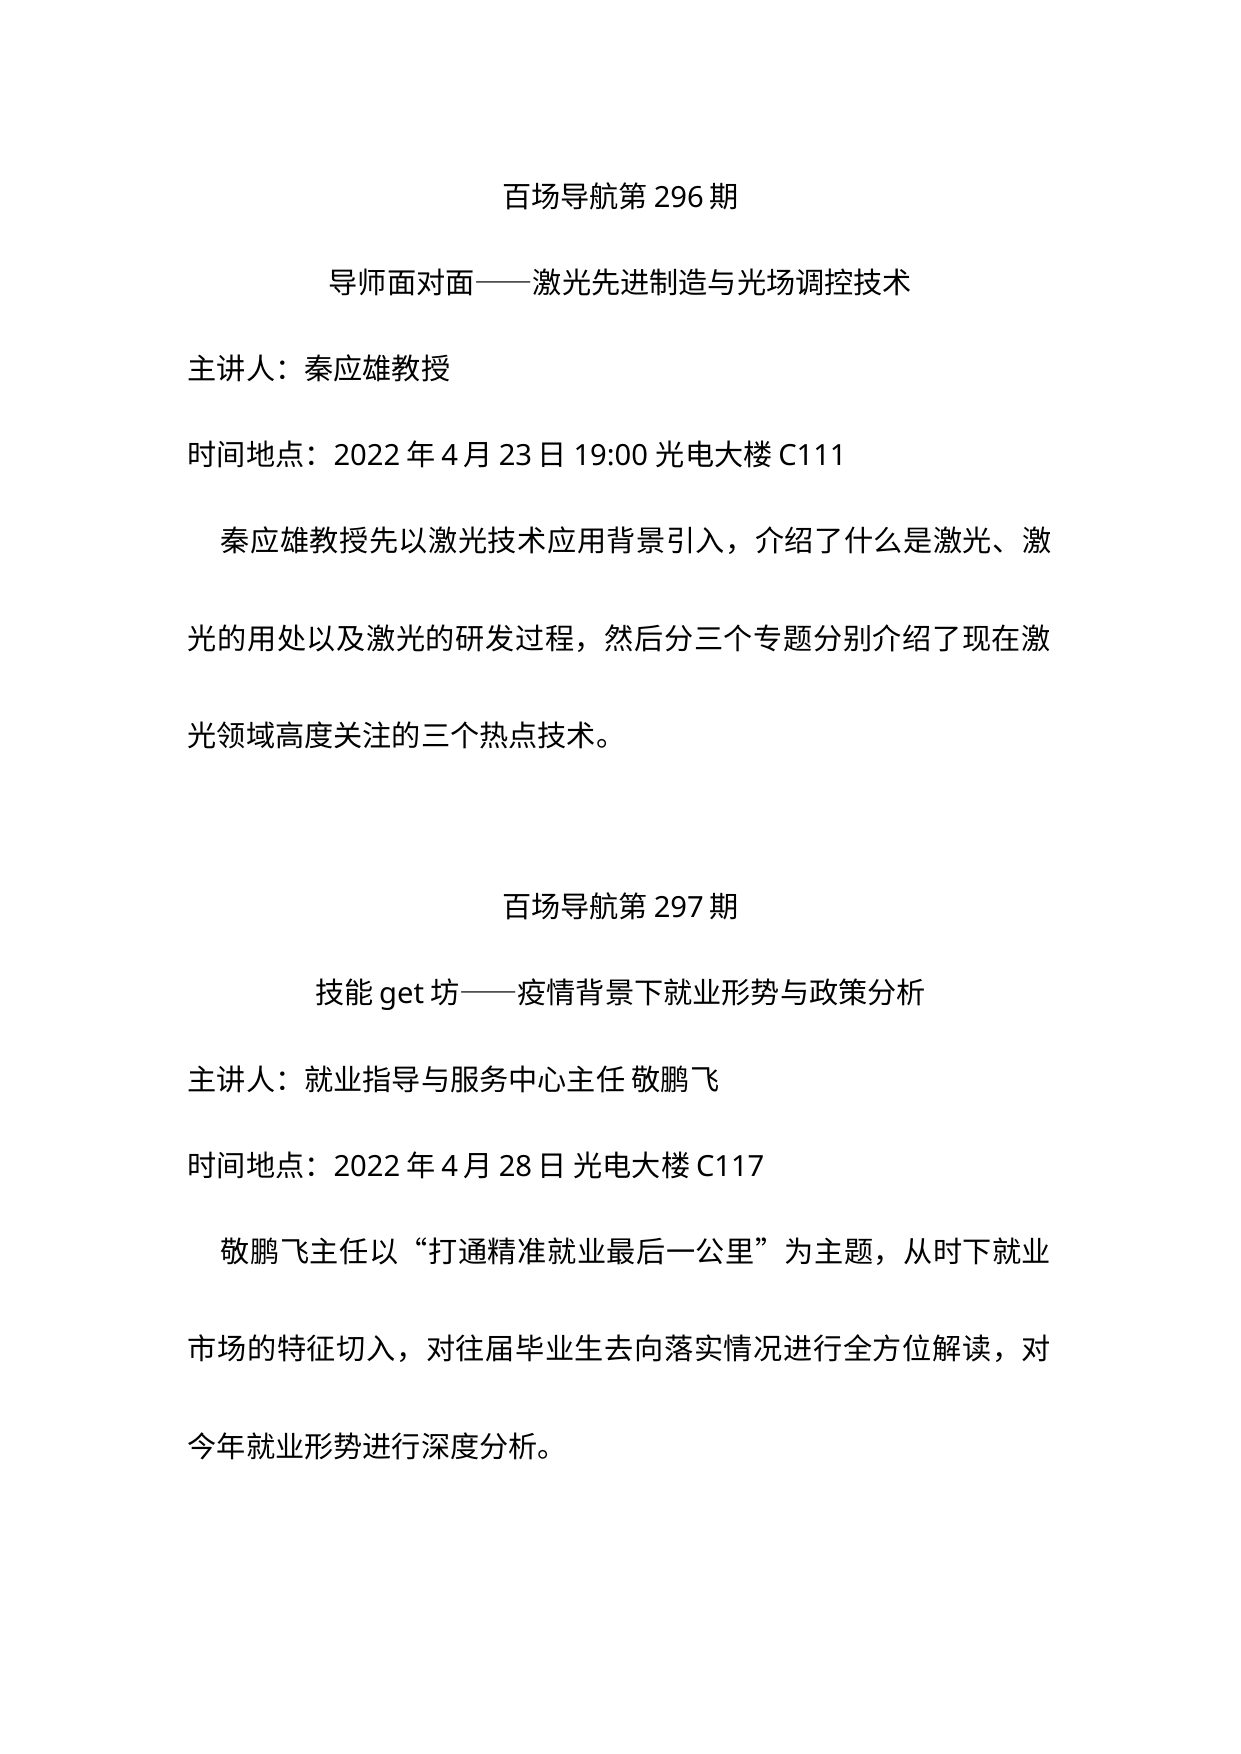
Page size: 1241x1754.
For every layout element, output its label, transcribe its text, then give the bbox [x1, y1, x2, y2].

text 主讲人：秦应雄教授 [187, 334, 1053, 399]
text 百场导航第296期 [187, 162, 1053, 227]
text 百场导航第297期 [187, 872, 1053, 937]
text 技能get坊——疫情背景下就业形势与政策分析 [187, 959, 1053, 1024]
text 主讲人：就业指导与服务中心主任 敬鹏飞 [187, 1045, 1053, 1110]
text 导师面对面——激光先进制造与光场调控技术 [187, 248, 1053, 313]
text 时间地点：2022年4月28日 光电大楼C117 [187, 1131, 1053, 1196]
text 时间地点：2022年4月23日 19:00 光电大楼C111 [187, 420, 1053, 485]
text 秦应雄教授先以激光技术应用背景引入，介绍了什么是激光、激光的用处以及激光的研发过程，然后分三个专题分别介绍了现在激光领域高度关注的三个热点技术。 [187, 507, 1053, 767]
text 敬鹏飞主任以“打通精准就业最后一公里”为主题，从时下就业市场的特征切入，对往届毕业生去向落实情况进行全方位解读，对今年就业形势进行深度分析。 [187, 1217, 1053, 1477]
